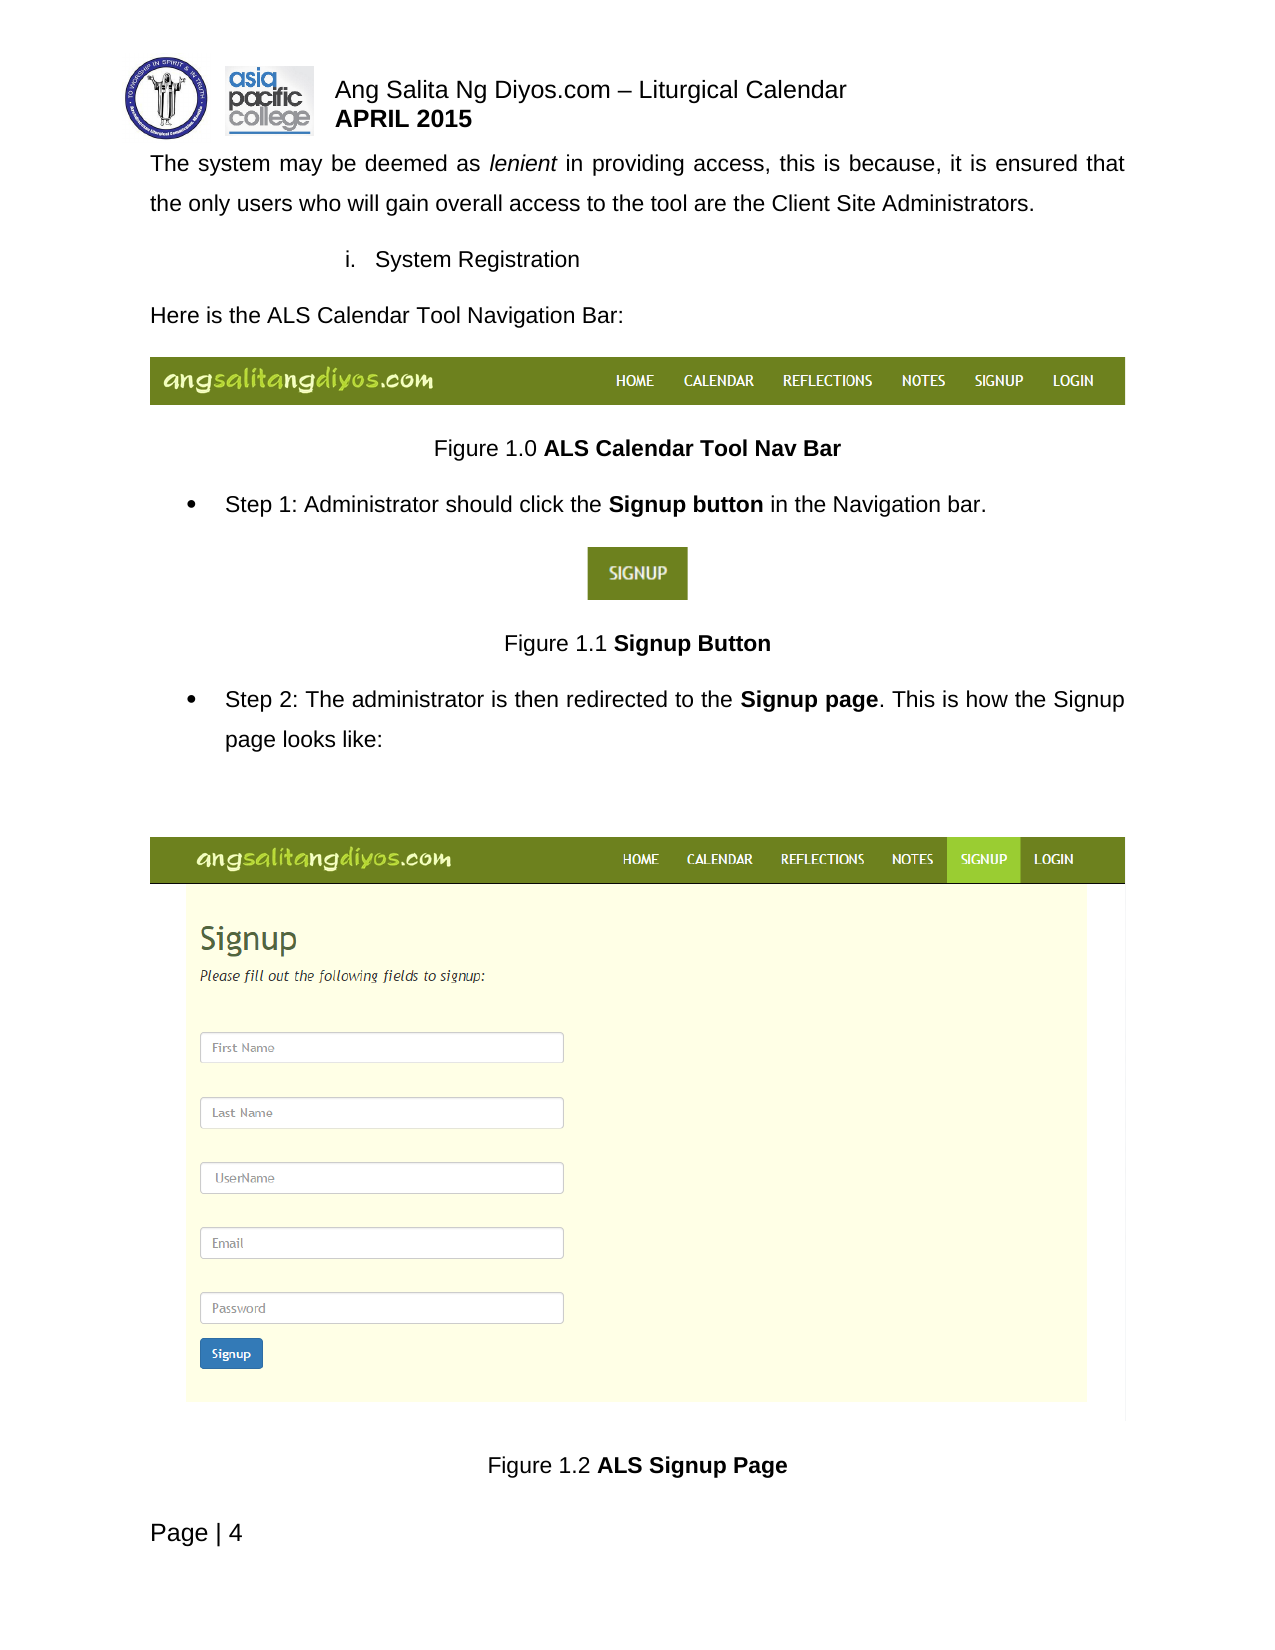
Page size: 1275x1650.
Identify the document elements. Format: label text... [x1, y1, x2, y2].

text Figure 1.0 ALS Calendar Tool Nav Bar [150, 435, 1125, 461]
picture [121, 53, 211, 143]
picture [225, 66, 314, 136]
list Step 1: Administrator should click the Signup button in the Navigation bar. [187, 491, 1125, 517]
text Here is the ALS Calendar Tool Navigation Bar: [150, 302, 1125, 328]
list Step 2: The administrator is then redirected to the Signup page. This is how the Signup page looks like: [187, 686, 1125, 752]
text Figure 1.1 Signup Button [150, 630, 1125, 656]
list System Registration [356, 246, 1125, 272]
text Figure 1.2 ALS Signup Page [150, 1452, 1125, 1478]
